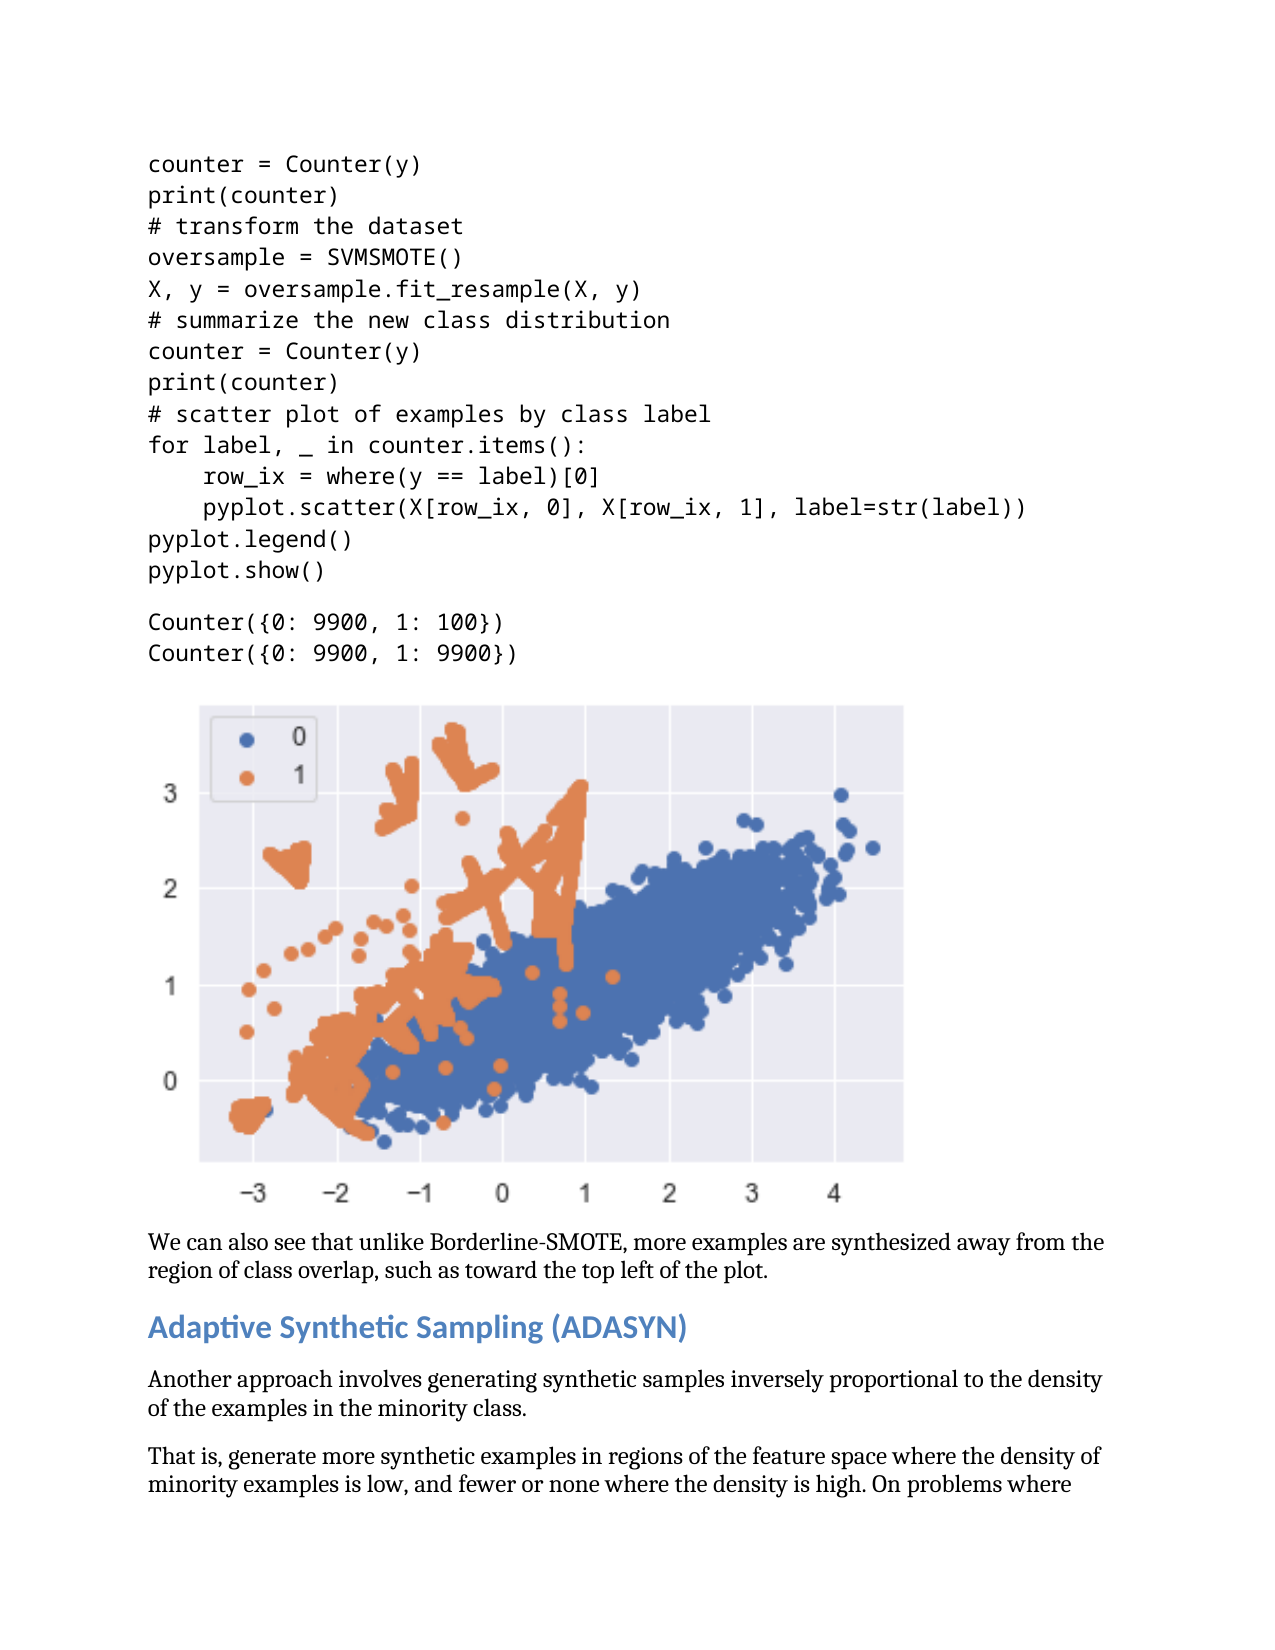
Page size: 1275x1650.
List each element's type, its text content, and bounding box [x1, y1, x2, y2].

text We can also see that unlike Borderline-SMOTE, more examples are synthesized away from the region of class overlap, such as toward the top left of the plot. [148, 1227, 1127, 1285]
picture [147, 689, 919, 1224]
text Another approach involves generating synthetic samples inversely proportional to the density of the examples in the minority class. [148, 1365, 1127, 1423]
subtitle Adaptive Synthetic Sampling (ADASYN) [148, 1306, 1127, 1347]
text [148, 148, 1127, 585]
text Counter({0: 9900, 1: 100}) Counter({0: 9900, 1: 9900}) [148, 606, 1127, 668]
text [148, 1442, 1127, 1499]
